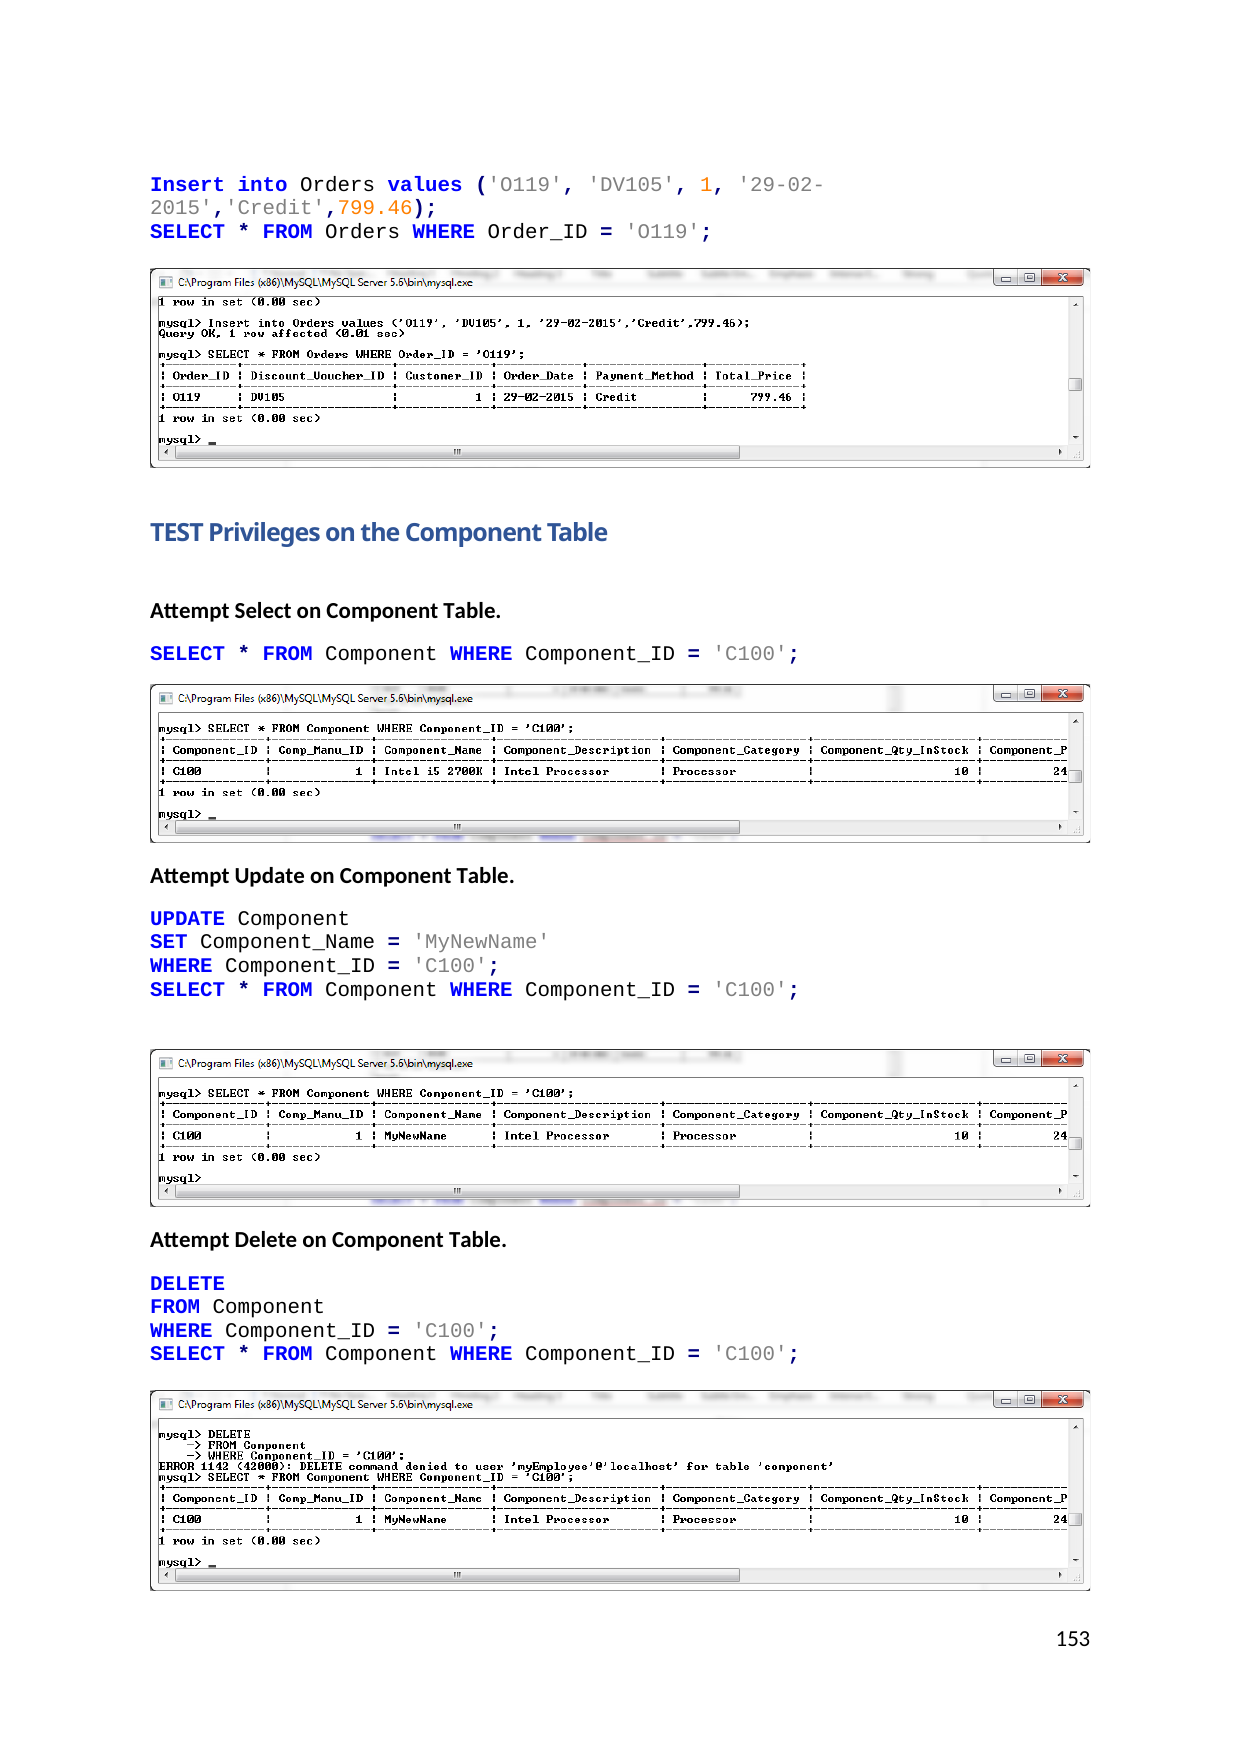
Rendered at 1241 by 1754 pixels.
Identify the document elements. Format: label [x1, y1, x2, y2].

picture [150, 1049, 1091, 1207]
picture [150, 684, 1091, 843]
picture [150, 1390, 1091, 1591]
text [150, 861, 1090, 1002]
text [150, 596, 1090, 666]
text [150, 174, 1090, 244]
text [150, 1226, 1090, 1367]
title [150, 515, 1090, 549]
picture [150, 268, 1091, 468]
